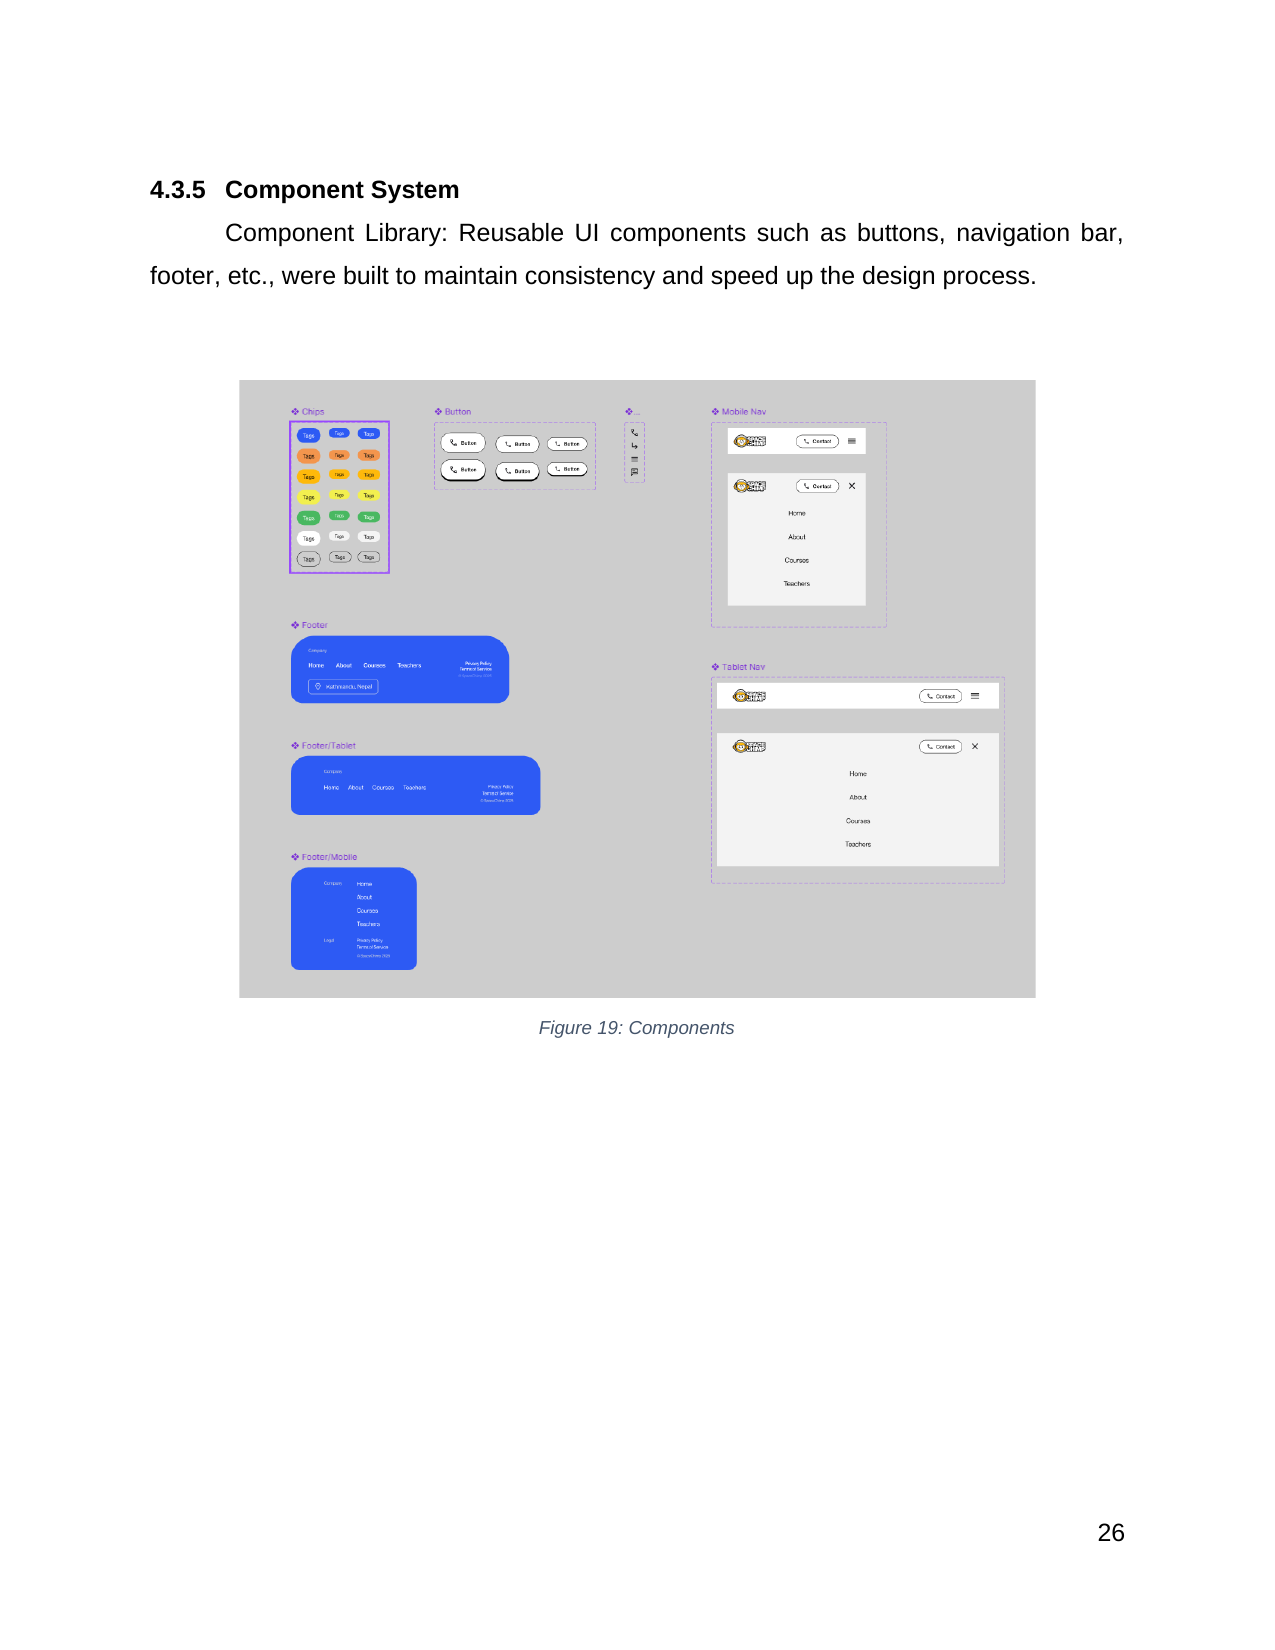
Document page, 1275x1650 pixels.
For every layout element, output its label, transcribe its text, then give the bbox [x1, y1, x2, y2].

picture [239, 380, 1036, 998]
text Component Library: Reusable UI components such as buttons, navigation bar, footer, etc., were built to maintain consistency and speed up the design process. [150, 218, 1125, 290]
subtitle Component System [150, 175, 1125, 204]
text Figure 19: Components [150, 1017, 1125, 1038]
